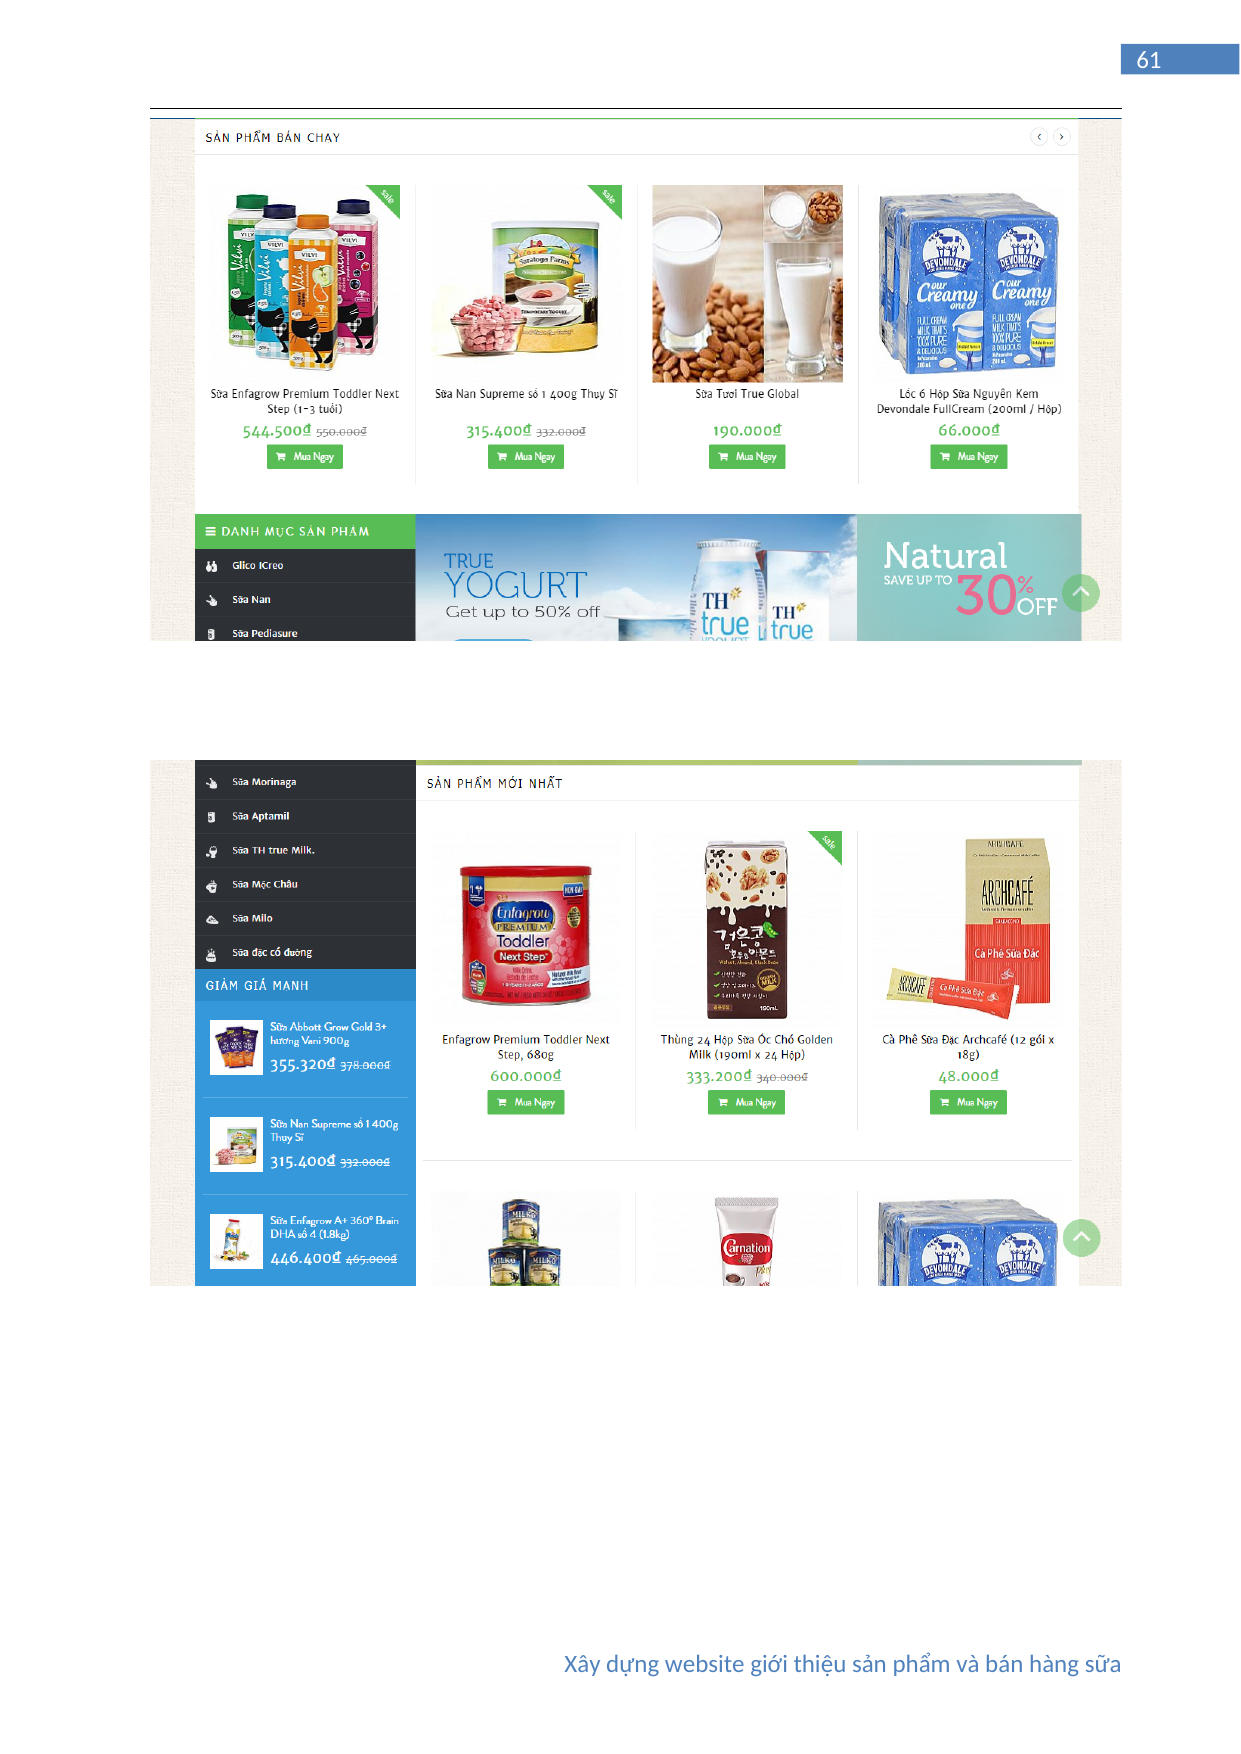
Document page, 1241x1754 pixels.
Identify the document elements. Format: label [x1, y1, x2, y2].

picture [150, 118, 1122, 641]
picture [150, 760, 1122, 1286]
